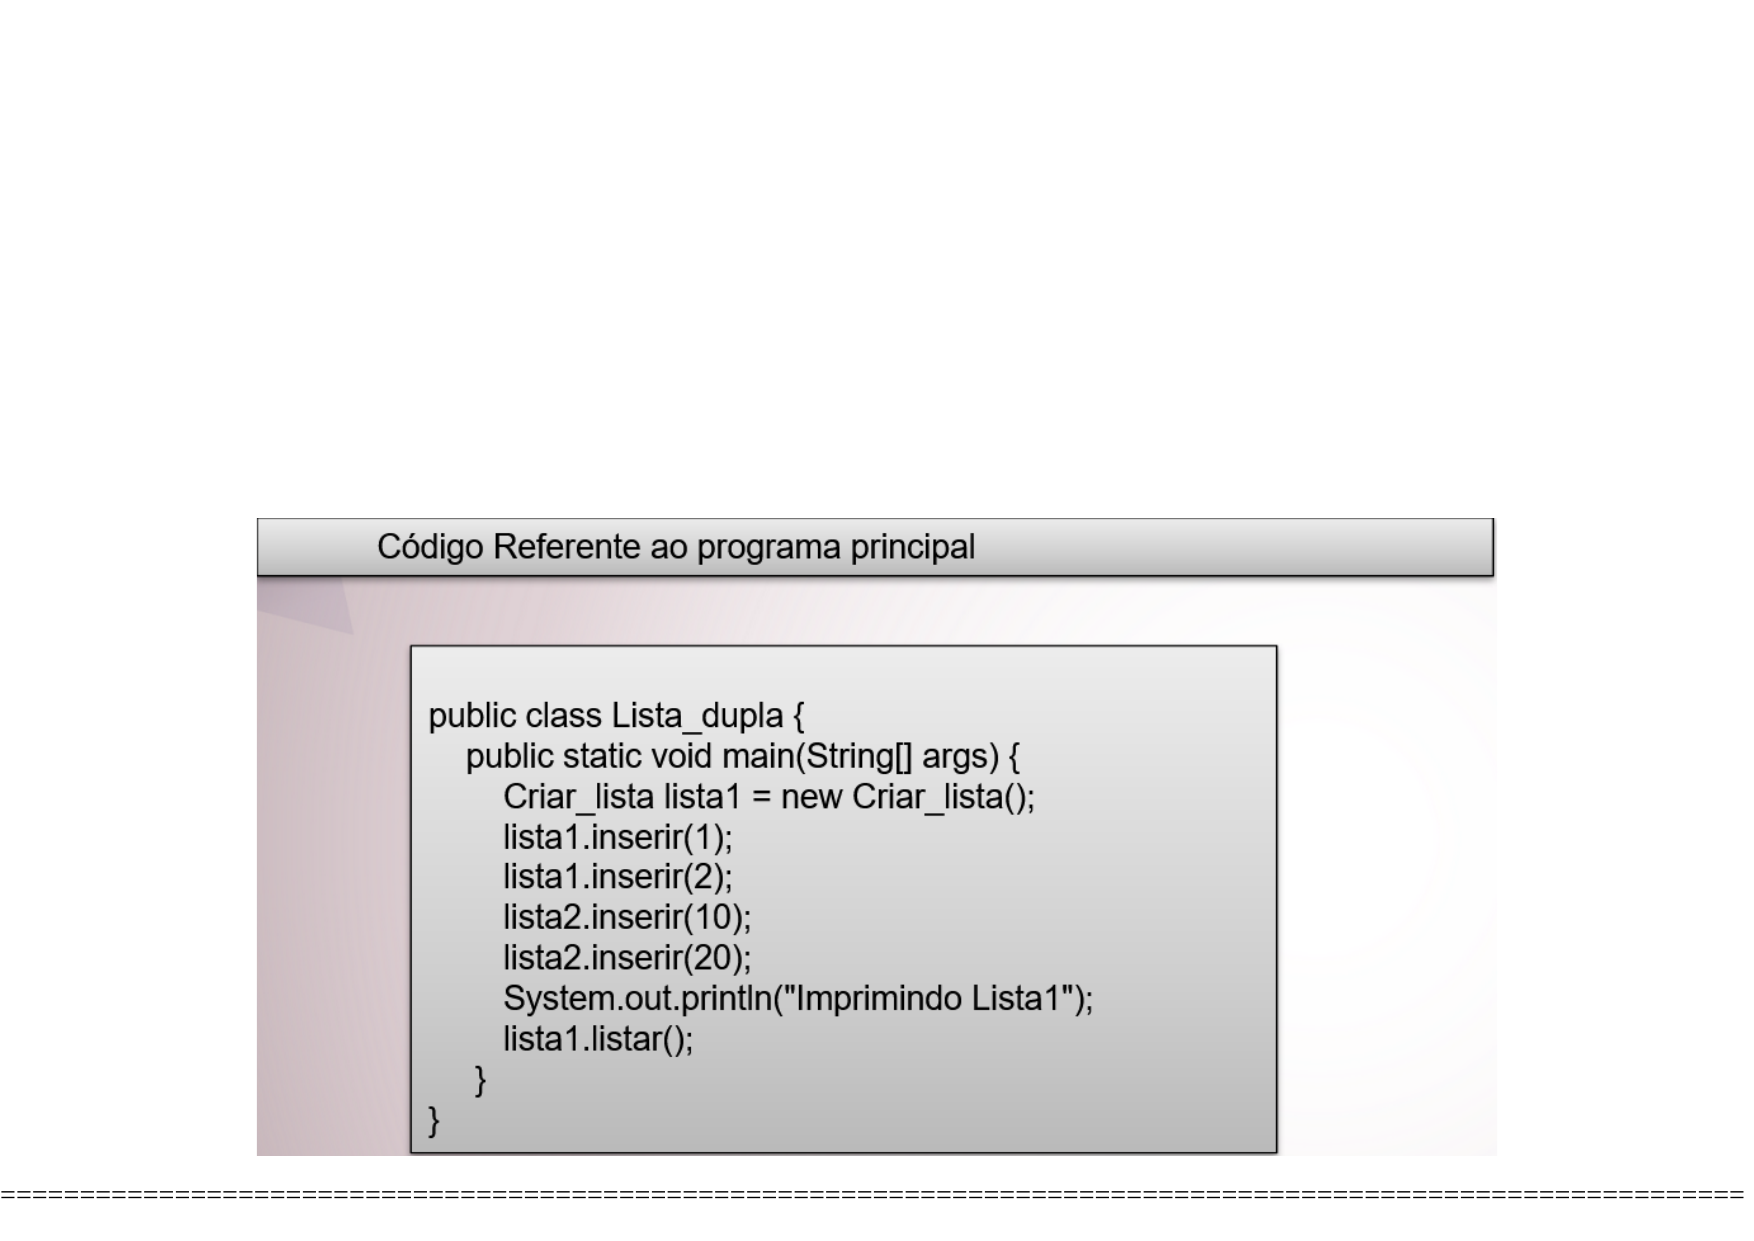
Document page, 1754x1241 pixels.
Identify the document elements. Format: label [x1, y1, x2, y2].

picture [256, 518, 1498, 1156]
text [0, 1134, 1754, 1210]
